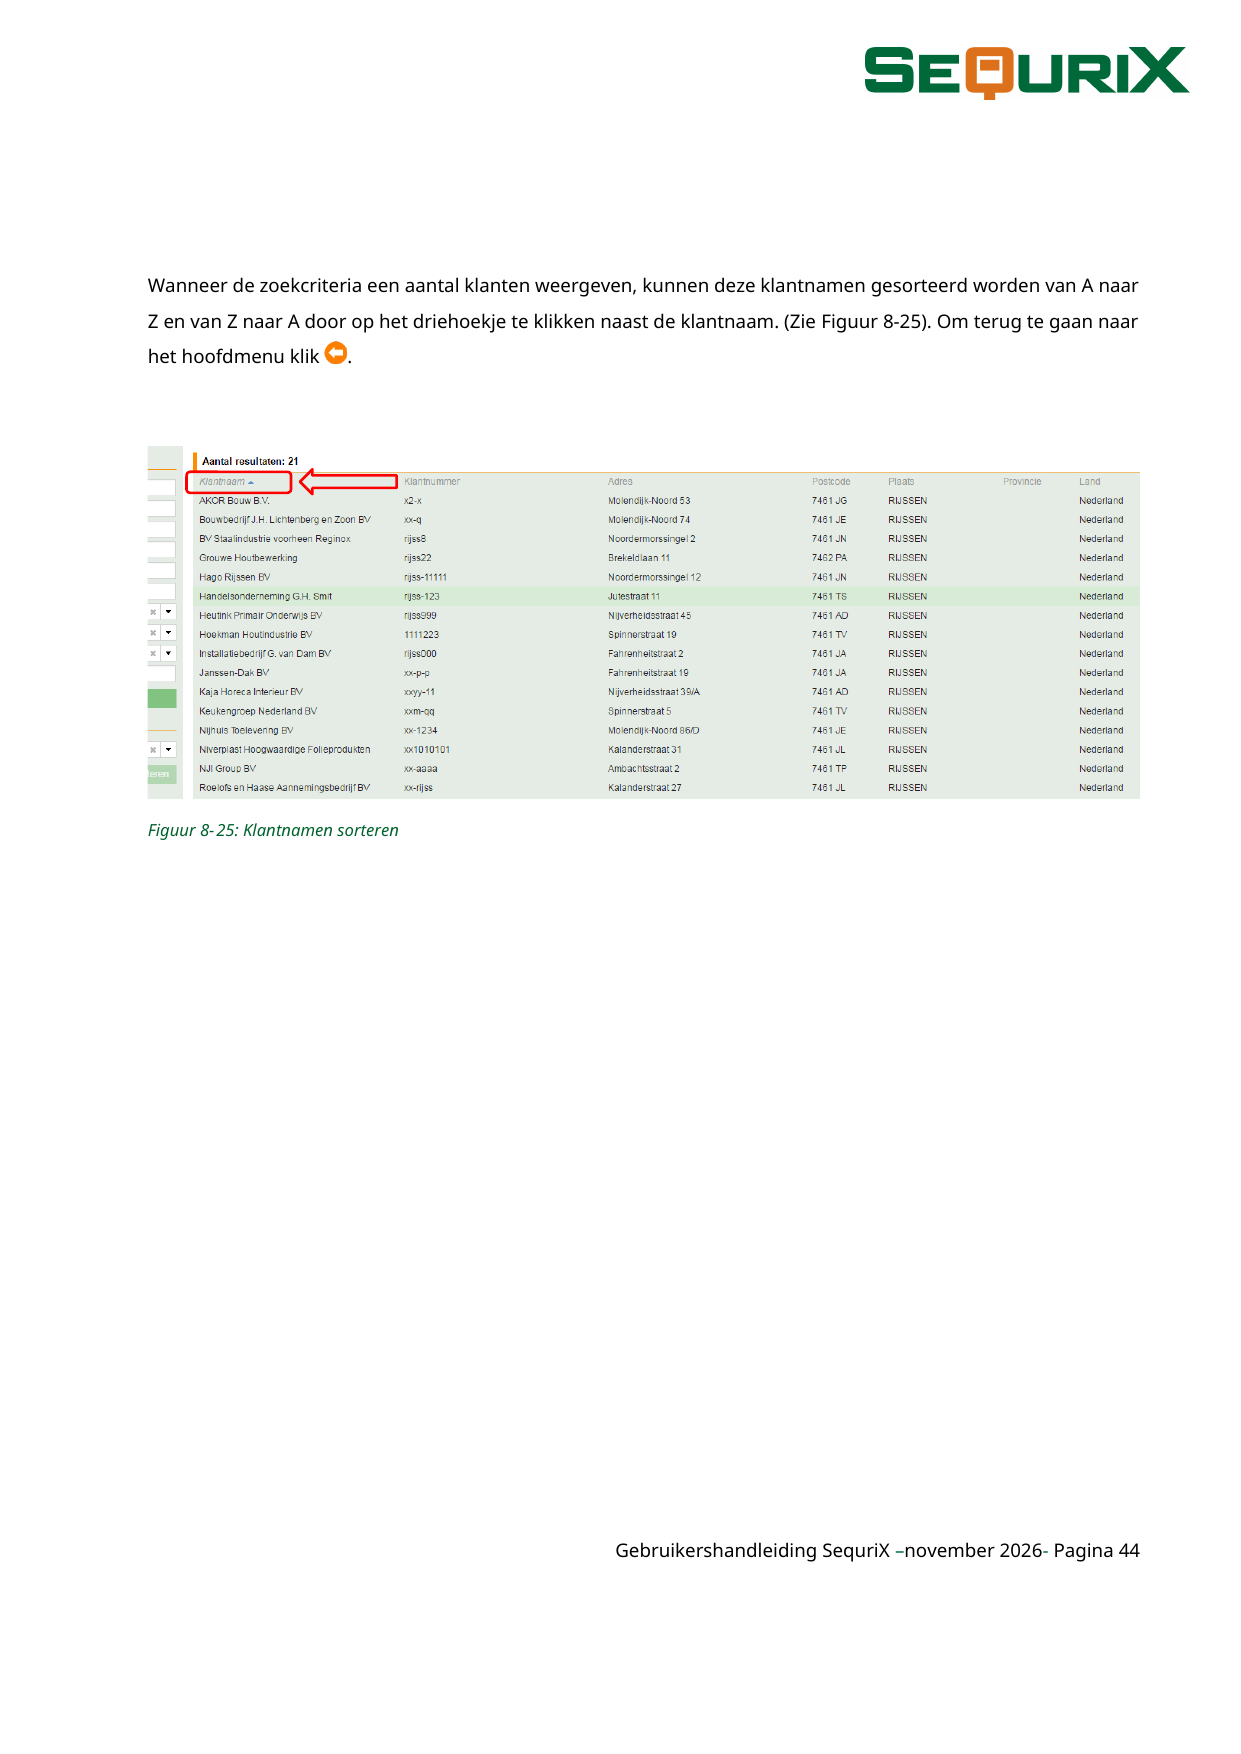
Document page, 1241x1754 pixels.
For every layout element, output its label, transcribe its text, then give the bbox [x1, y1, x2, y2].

picture [865, 47, 1190, 100]
picture [147, 446, 1140, 799]
picture [324, 341, 347, 364]
